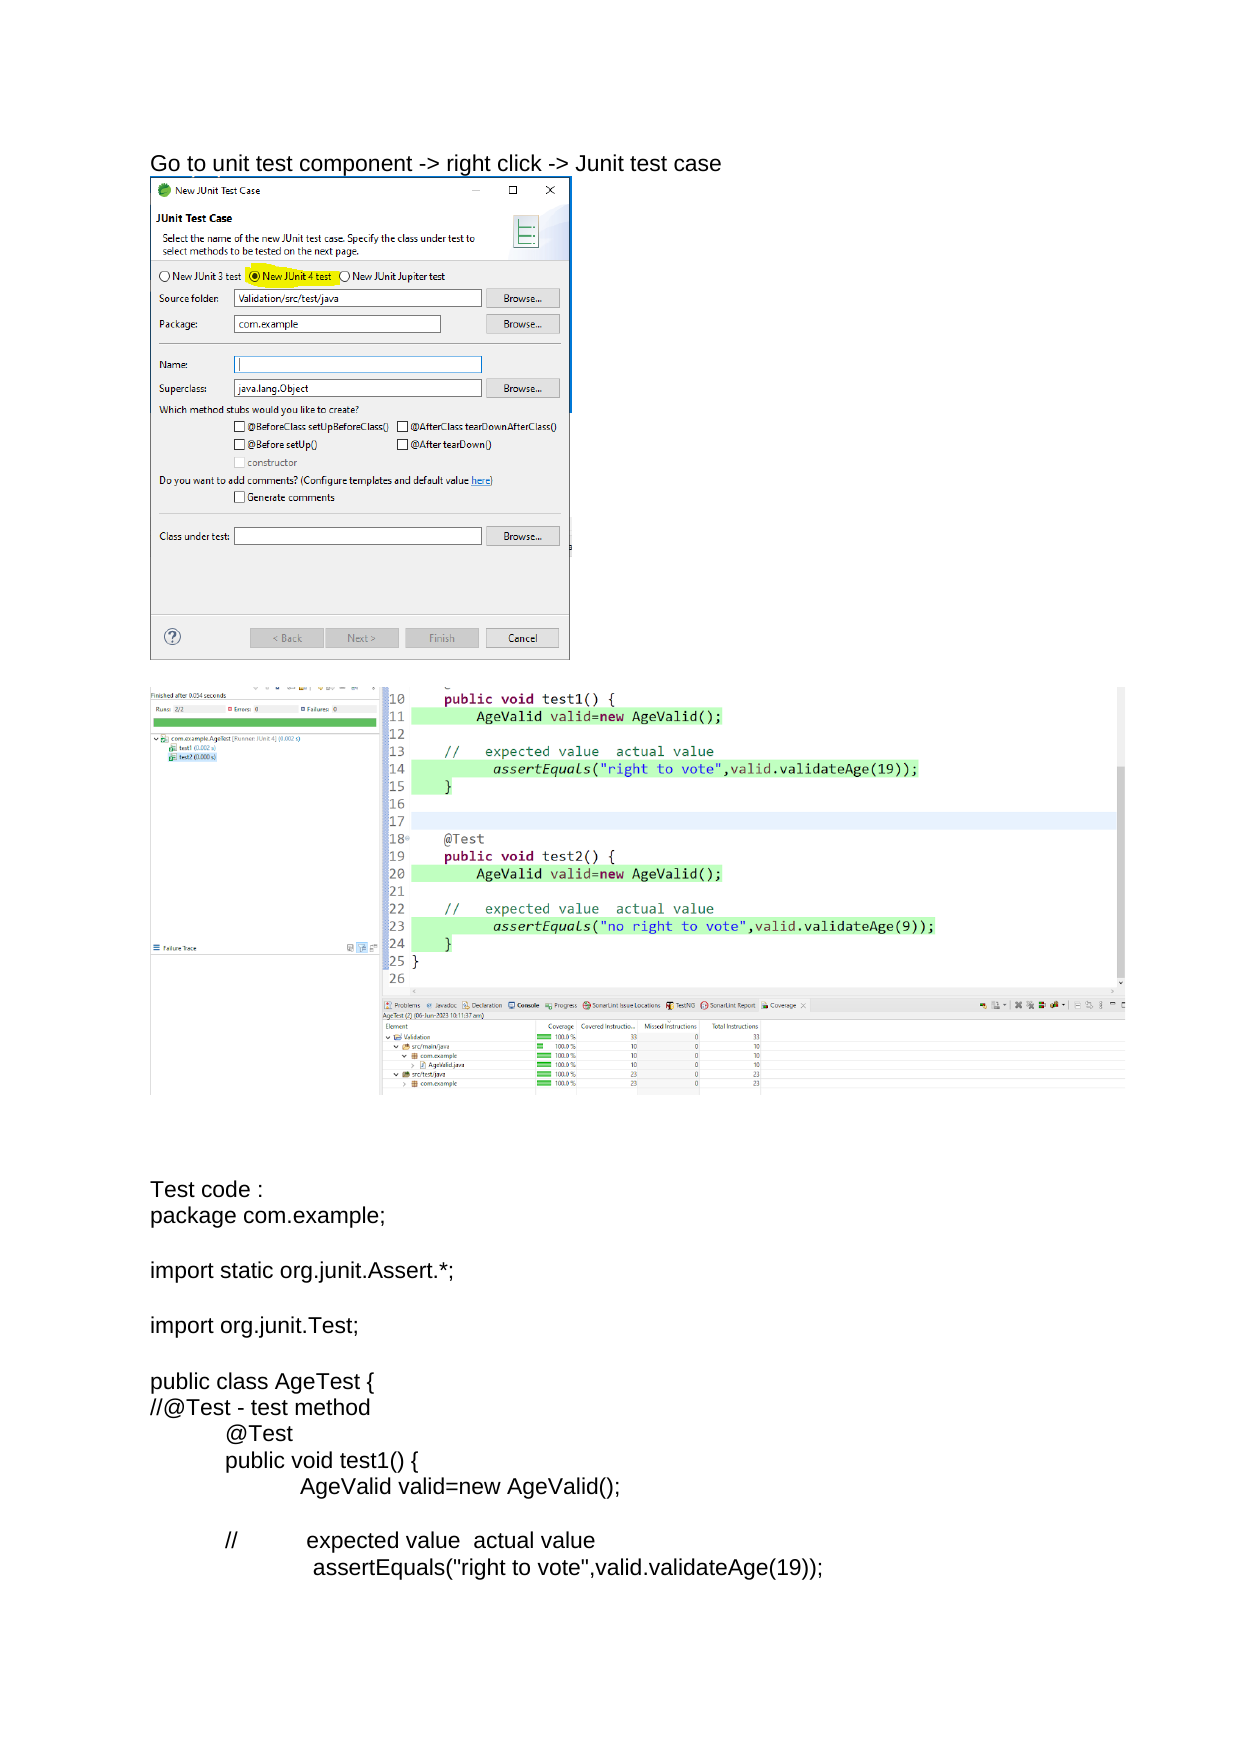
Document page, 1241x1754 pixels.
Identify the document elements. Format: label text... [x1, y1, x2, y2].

picture [150, 687, 1125, 1095]
text @Test [150, 1420, 1090, 1447]
text Test code : [150, 1176, 1090, 1202]
text //@Test - test method [150, 1394, 1090, 1420]
text assertEquals("right to vote",valid.validateAge(19)); [150, 1554, 1090, 1580]
picture [150, 176, 572, 660]
text public class AgeTest { [150, 1368, 1090, 1394]
text import static org.junit.Assert.*; [150, 1257, 1090, 1284]
text package com.example; [150, 1202, 1090, 1229]
text public void test1() { [150, 1447, 1090, 1473]
text // expected value actual value [150, 1527, 1090, 1554]
text import org.junit.Test; [150, 1312, 1090, 1339]
text Go to unit test component -> right click -> Junit test case [150, 150, 1090, 176]
text AgeValid valid=new AgeValid(); [150, 1473, 1090, 1499]
